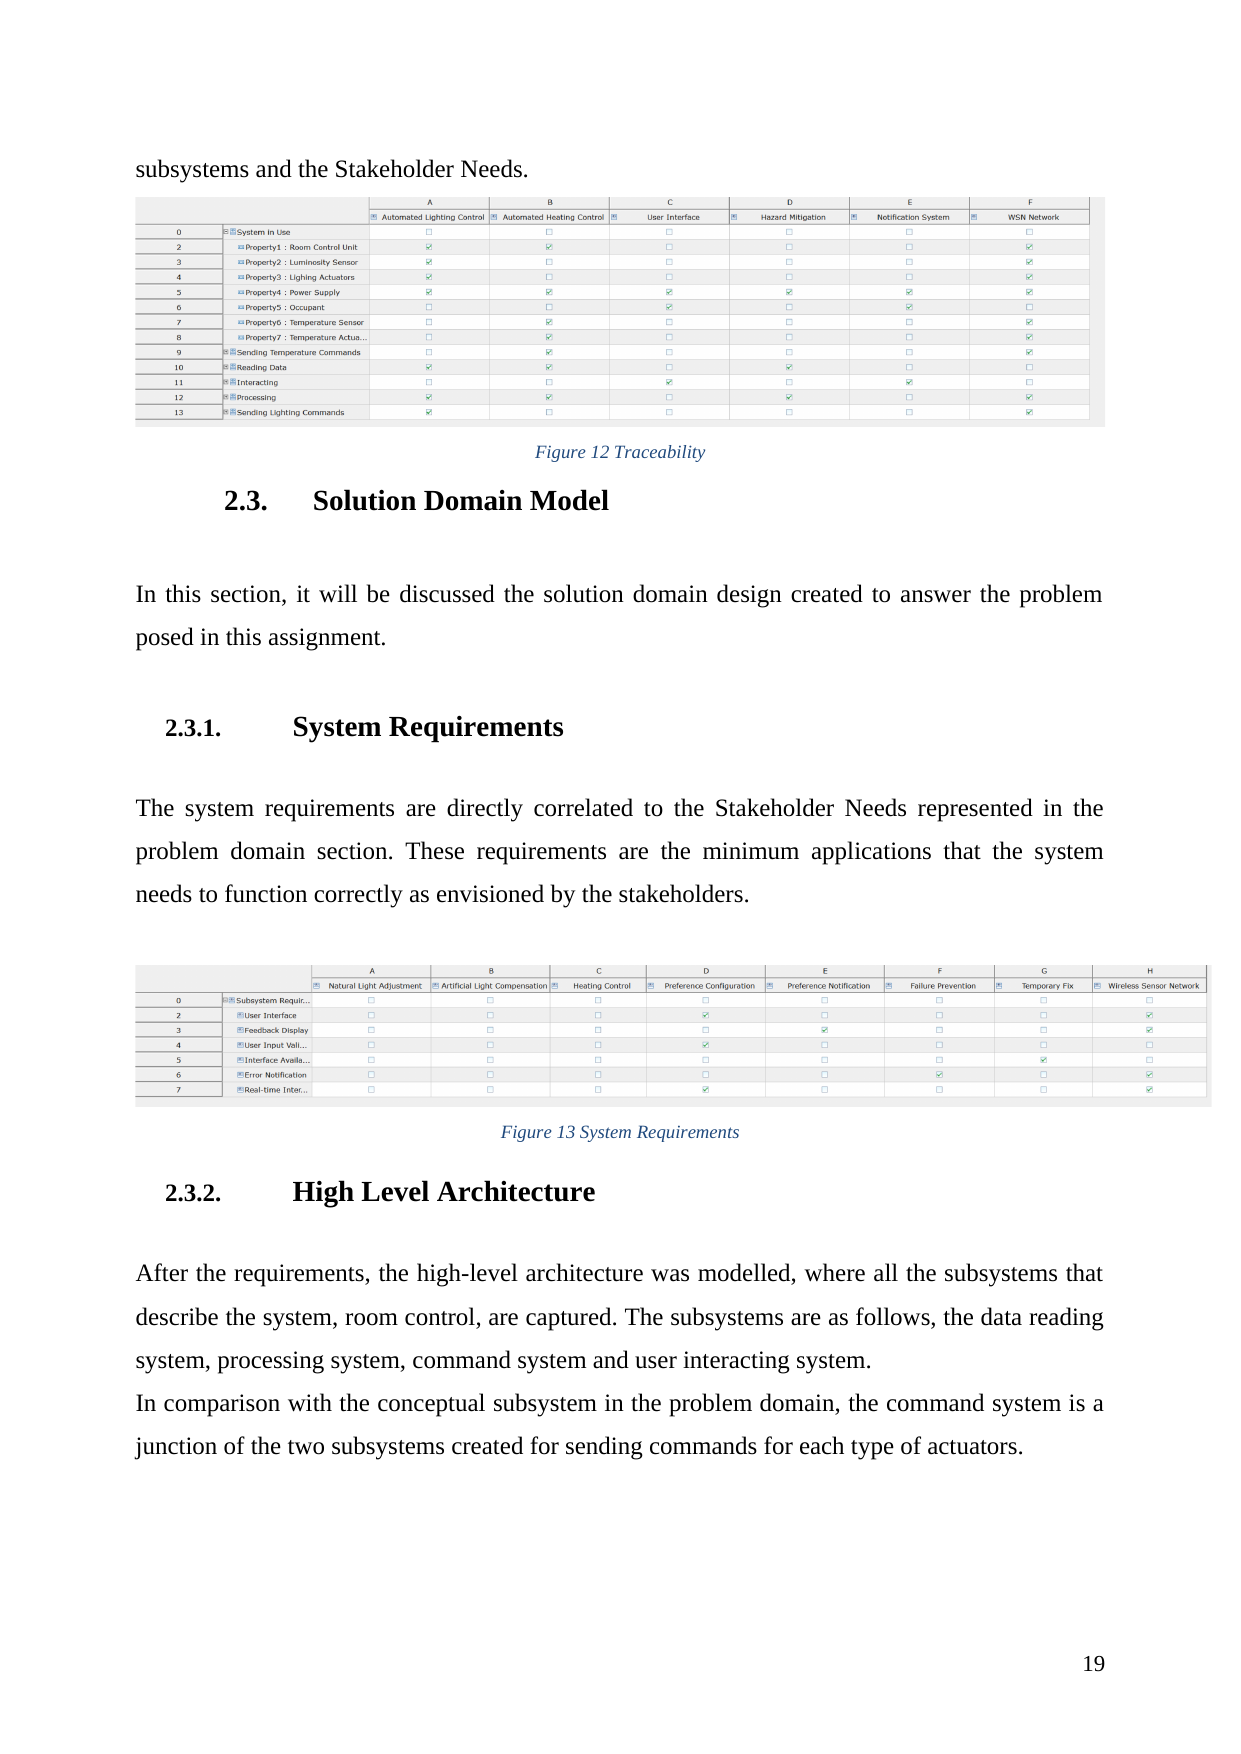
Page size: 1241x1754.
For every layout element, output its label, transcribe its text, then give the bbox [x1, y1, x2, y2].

picture [135, 965, 1212, 1107]
text In comparison with the conceptual subsystem in the problem domain, the command system is a junction of the two subsystems created for sending commands for each type of actuators. [135, 1388, 1105, 1460]
subtitle Solution Domain Model [224, 483, 1105, 517]
text In this section, it will be discussed the solution domain design created to answer the problem posed in this assignment. [135, 579, 1105, 651]
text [135, 154, 1105, 183]
text Figure 12 Traceability [135, 441, 1105, 463]
subtitle High Level Architecture [165, 1174, 1105, 1208]
text The system requirements are directly correlated to the Stakeholder Needs represented in the problem domain section. These requirements are the minimum applications that the system needs to function correctly as envisioned by the stakeholders. [135, 793, 1105, 908]
text Figure 13 System Requirements [135, 1121, 1105, 1143]
picture [135, 197, 1106, 427]
text After the requirements, the high-level architecture was modelled, where all the subsystems that describe the system, room control, are captured. The subsystems are as follows, the data reading system, processing system, command system and user interacting system. [135, 1258, 1105, 1373]
subtitle System Requirements [165, 709, 1105, 742]
